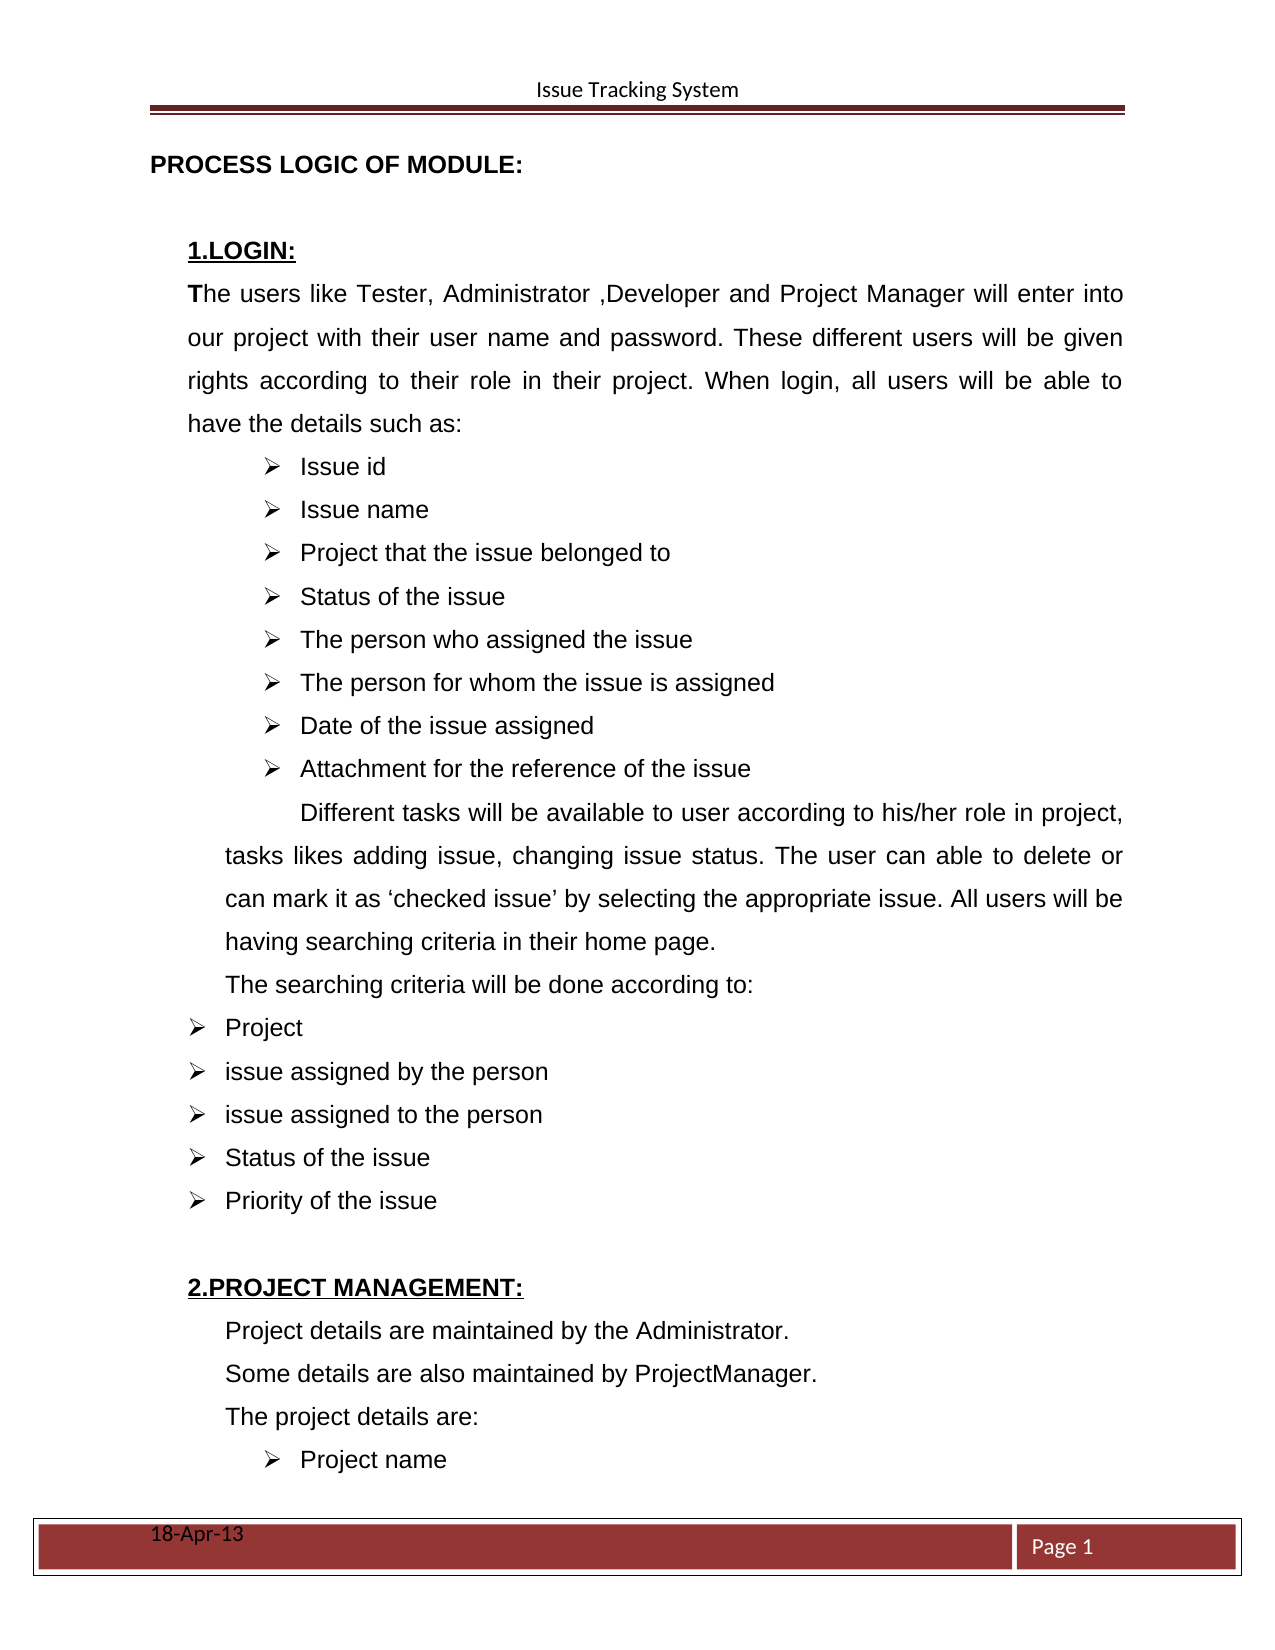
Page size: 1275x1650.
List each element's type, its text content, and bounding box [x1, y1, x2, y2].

list Issue id [262, 452, 1125, 481]
text 1.LOGIN: [187, 236, 1125, 265]
list The person for whom the issue is assigned [262, 668, 1125, 697]
text The searching criteria will be done according to: [150, 970, 1125, 999]
list Attachment for the reference of the issue [262, 754, 1125, 783]
list issue assigned by the person [187, 1057, 1125, 1085]
list The person who assigned the issue [262, 625, 1125, 654]
text 2.PROJECT MANAGEMENT: [187, 1273, 1125, 1301]
text Project details are maintained by the Administrator. [150, 1316, 1125, 1344]
text Different tasks will be available to user according to his/her role in project, tasks likes adding issue, changing issue status. The user can able to delete or can mark it as ‘checked issue’ by selecting the appropriate issue. All users will be having searching criteria in their home page. [225, 798, 1125, 956]
list Project that the issue belonged to [262, 538, 1125, 567]
text The project details are: [150, 1402, 1125, 1431]
list Date of the issue assigned [262, 711, 1125, 740]
list issue assigned to the person [187, 1100, 1125, 1129]
list Issue name [262, 495, 1125, 524]
text Some details are also maintained by ProjectManager. [150, 1359, 1125, 1388]
text The users like Tester, Administrator ,Developer and Project Manager will enter into our project with their user name and password. These different users will be given rights according to their role in their project. When login, all users will be able to have the details such as: [187, 279, 1125, 437]
list Status of the issue [262, 582, 1125, 610]
list Project [187, 1013, 1125, 1042]
list Project name [262, 1445, 1125, 1474]
list Priority of the issue [187, 1186, 1125, 1215]
list Status of the issue [187, 1143, 1125, 1172]
text PROCESS LOGIC OF MODULE: [150, 150, 1125, 179]
